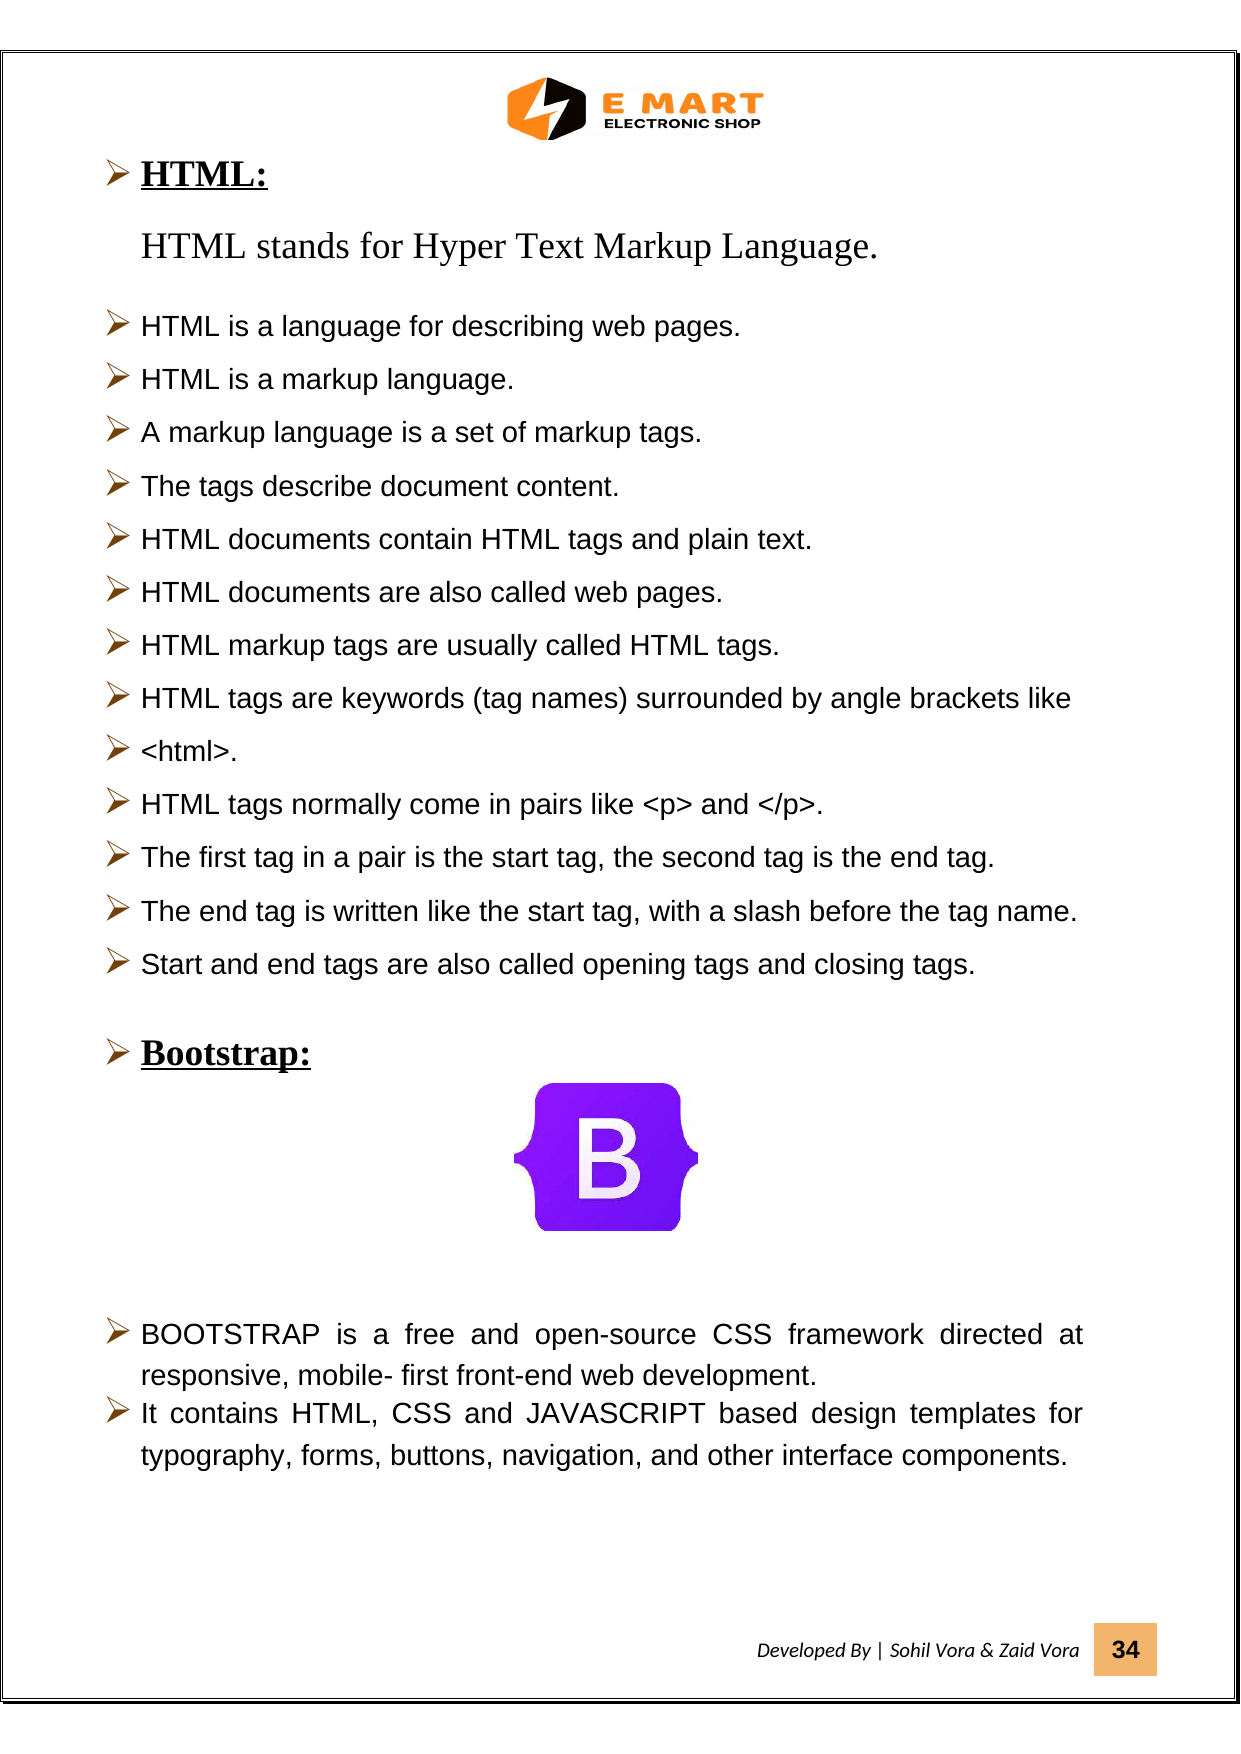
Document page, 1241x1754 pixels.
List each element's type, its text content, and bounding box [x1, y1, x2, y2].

list HTML markup tags are usually called HTML tags. [103, 628, 1234, 663]
list The first tag in a pair is the start tag, the second tag is the end tag. [103, 841, 1234, 876]
list <html>. [103, 734, 1234, 770]
list It contains HTML, CSS and JAVASCRIPT based design templates for typography, forms, buttons, navigation, and other interface components. [103, 1396, 1084, 1472]
picture [514, 1083, 698, 1231]
list BOOTSTRAP is a free and open-source CSS framework directed at responsive, mobile- first front-end web development. [103, 1317, 1084, 1391]
list The tags describe document content. [103, 469, 1234, 504]
list HTML documents are also called web pages. [103, 575, 1234, 610]
list HTML is a language for describing web pages. [103, 309, 1234, 345]
list Start and end tags are also called opening tags and closing tags. [103, 947, 1234, 982]
list HTML tags normally come in pairs like <p> and </p>. [103, 787, 1234, 823]
list The end tag is written like the start tag, with a slash before the tag name. [103, 894, 1234, 929]
picture [504, 76, 767, 139]
list HTML: [103, 151, 1122, 194]
text HTML stands for Hyper Text Markup Language. [141, 224, 1234, 267]
list Bootstrap: [103, 1030, 1122, 1073]
list HTML is a markup language. [103, 362, 1234, 398]
list A markup language is a set of markup tags. [103, 416, 1234, 451]
list HTML documents contain HTML tags and plain text. [103, 522, 1234, 557]
list HTML tags are keywords (tag names) surrounded by angle brackets like [103, 681, 1234, 717]
